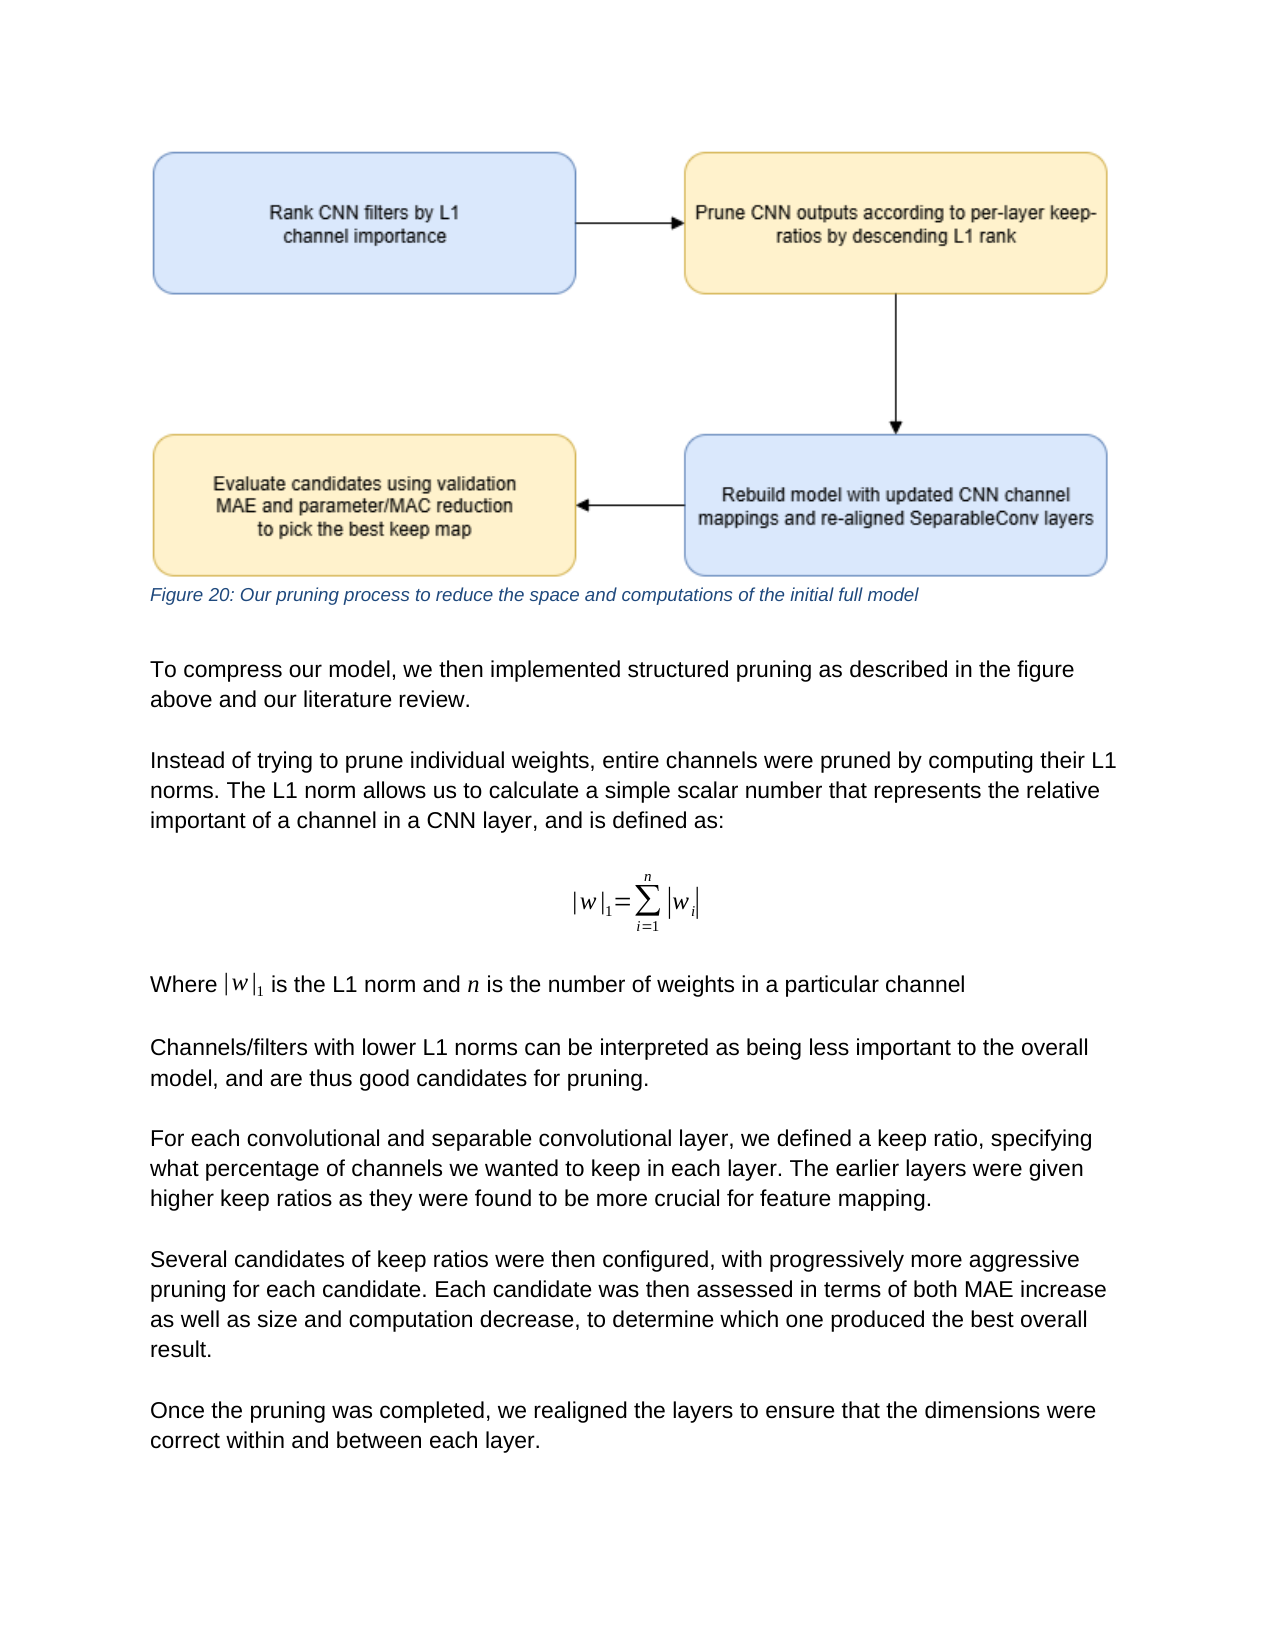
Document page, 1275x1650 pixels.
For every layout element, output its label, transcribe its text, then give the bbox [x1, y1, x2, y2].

text To compress our model, we then implemented structured pruning as described in the figure above and our literature review. [150, 656, 1125, 713]
text Once the pruning was completed, we realigned the layers to ensure that the dimensions were correct within and between each layer. [150, 1397, 1125, 1453]
text For each convolutional and separable convolutional layer, we defined a keep ratio, specifying what percentage of channels we wanted to keep in each layer. The earlier layers were given higher keep ratios as they were found to be more crucial for feature mapping. [150, 1125, 1125, 1212]
text Instead of trying to prune individual weights, entire channels were pruned by computing their L1 norms. The L1 norm allows us to calculate a simple scalar number that represents the relative important of a channel in a CNN layer, and is defined as: [150, 747, 1125, 833]
text Several candidates of keep ratios were then configured, with progressively more aggressive pruning for each candidate. Each candidate was then assessed in terms of both MAE increase as well as size and computation decrease, to determine which one produced the best overall result. [150, 1246, 1125, 1363]
text Figure 20: Our pruning process to reduce the space and computations of the initial full model [150, 583, 1125, 605]
picture [150, 150, 1111, 580]
text Channels/filters with lower L1 norms can be interpreted as being less important to the overall model, and are thus good candidates for pruning. [150, 1034, 1125, 1091]
text Where is the L1 norm and is the number of weights in a particular channel [150, 969, 1125, 1000]
